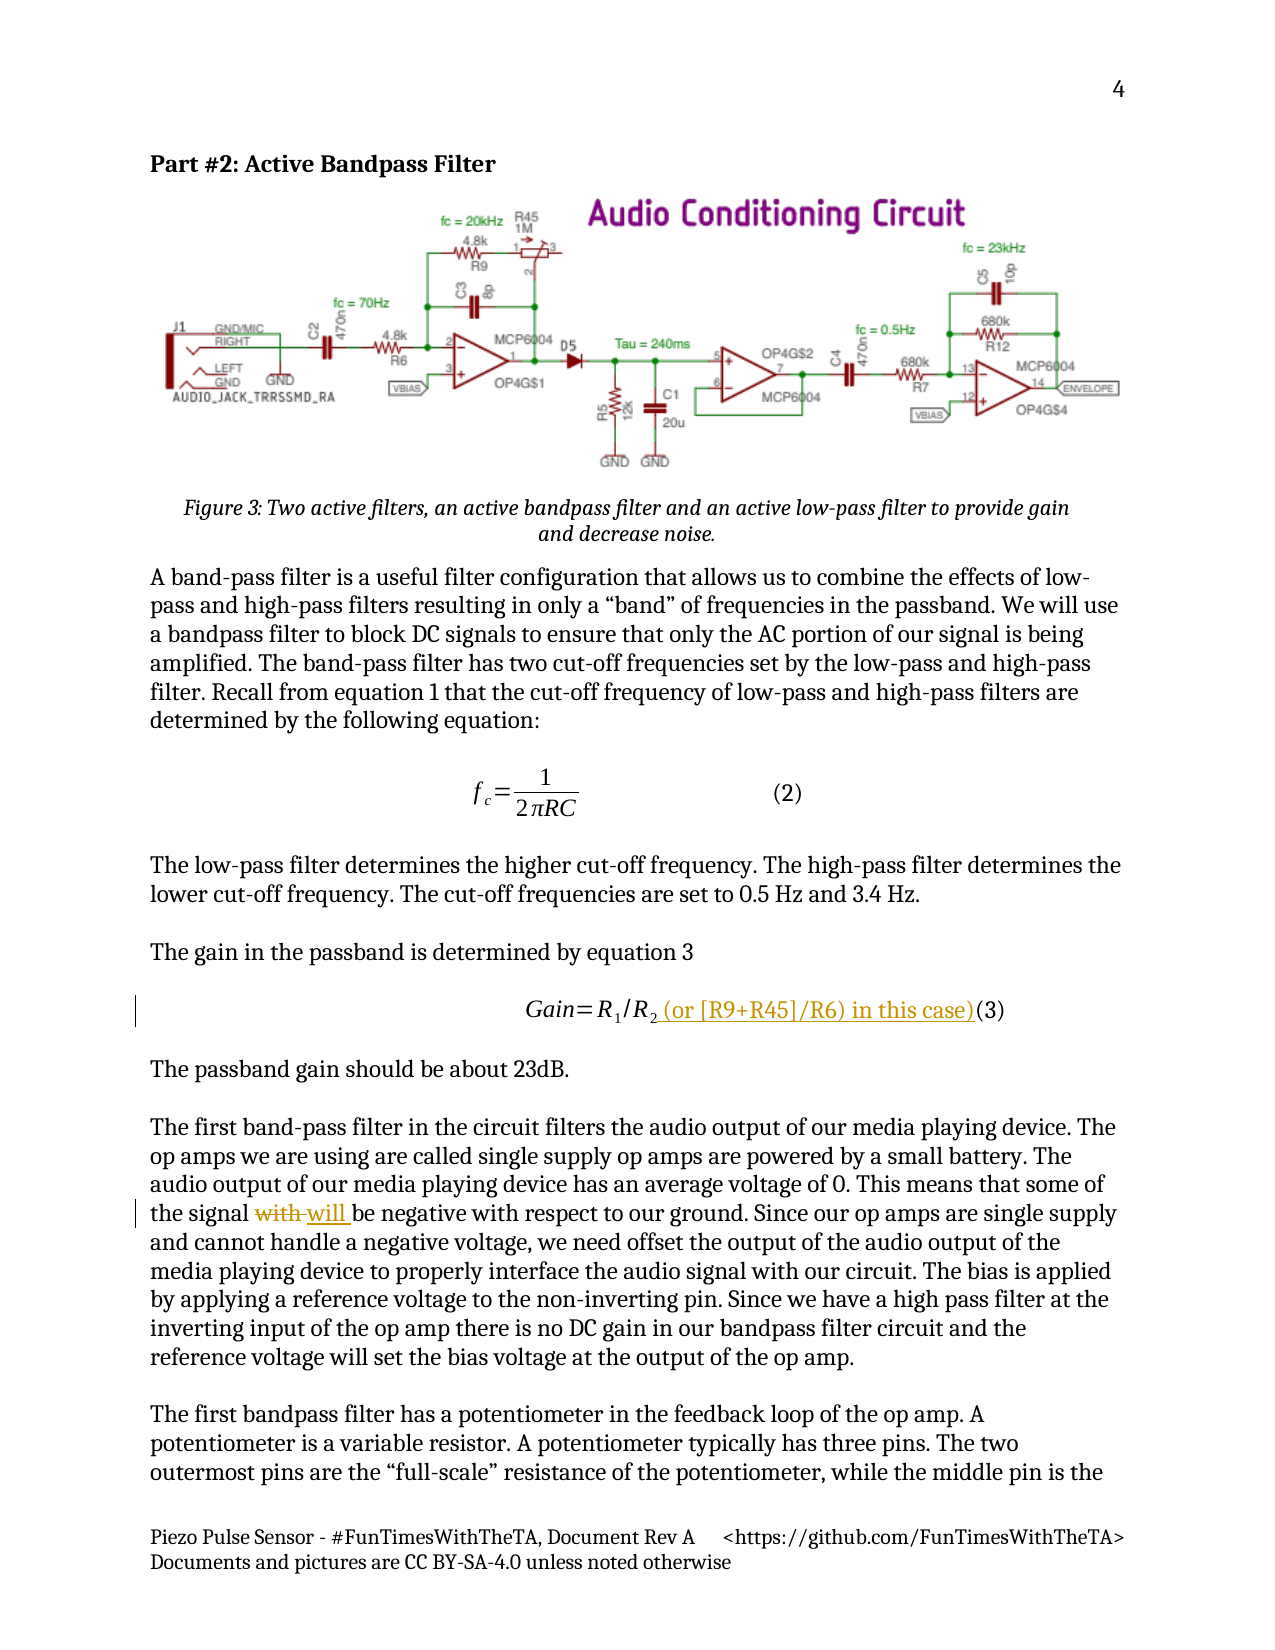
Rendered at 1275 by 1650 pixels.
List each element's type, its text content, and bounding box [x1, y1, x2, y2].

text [150, 1400, 1125, 1487]
text The first band-pass filter in the circuit filters the audio output of our media playing device. The op amps we are using are called single supply op amps are powered by a small battery. The audio output of our media playing device has an average voltage of 0. This means that some of the signal be negative with respect to our ground. Since our op amps are single supply and cannot handle a negative voltage, we need offset the output of the audio output of the media playing device to properly interface the audio signal with our circuit. The bias is applied by applying a reference voltage to the non-inverting pin. Since we have a high pass filter at the inverting input of the op amp there is no DC gain in our bandpass filter circuit and the reference voltage will set the bias voltage at the output of the op amp. [150, 1113, 1125, 1372]
text The gain in the passband is determined by equation 3 [150, 938, 1125, 966]
text Part #2: Active Bandpass Filter [150, 150, 1125, 179]
text The low-pass filter determines the higher cut-off frequency. The high-pass filter determines the lower cut-off frequency. The cut-off frequencies are set to 0.5 Hz and 3.4 Hz. [150, 851, 1125, 909]
text A band-pass filter is a useful filter configuration that allows us to combine the effects of low-pass and high-pass filters resulting in only a “band” of frequencies in the passband. We will use a bandpass filter to block DC signals to ensure that only the AC portion of our signal is being amplified. The band-pass filter has two cut-off frequencies set by the low-pass and high-pass filter. Recall from equation 1 that the cut-off frequency of low-pass and high-pass filters are determined by the following equation: [150, 484, 1125, 735]
text (3) [150, 995, 1125, 1027]
text The passband gain should be about 23dB. [150, 1055, 1125, 1084]
text (2) [150, 764, 1125, 823]
